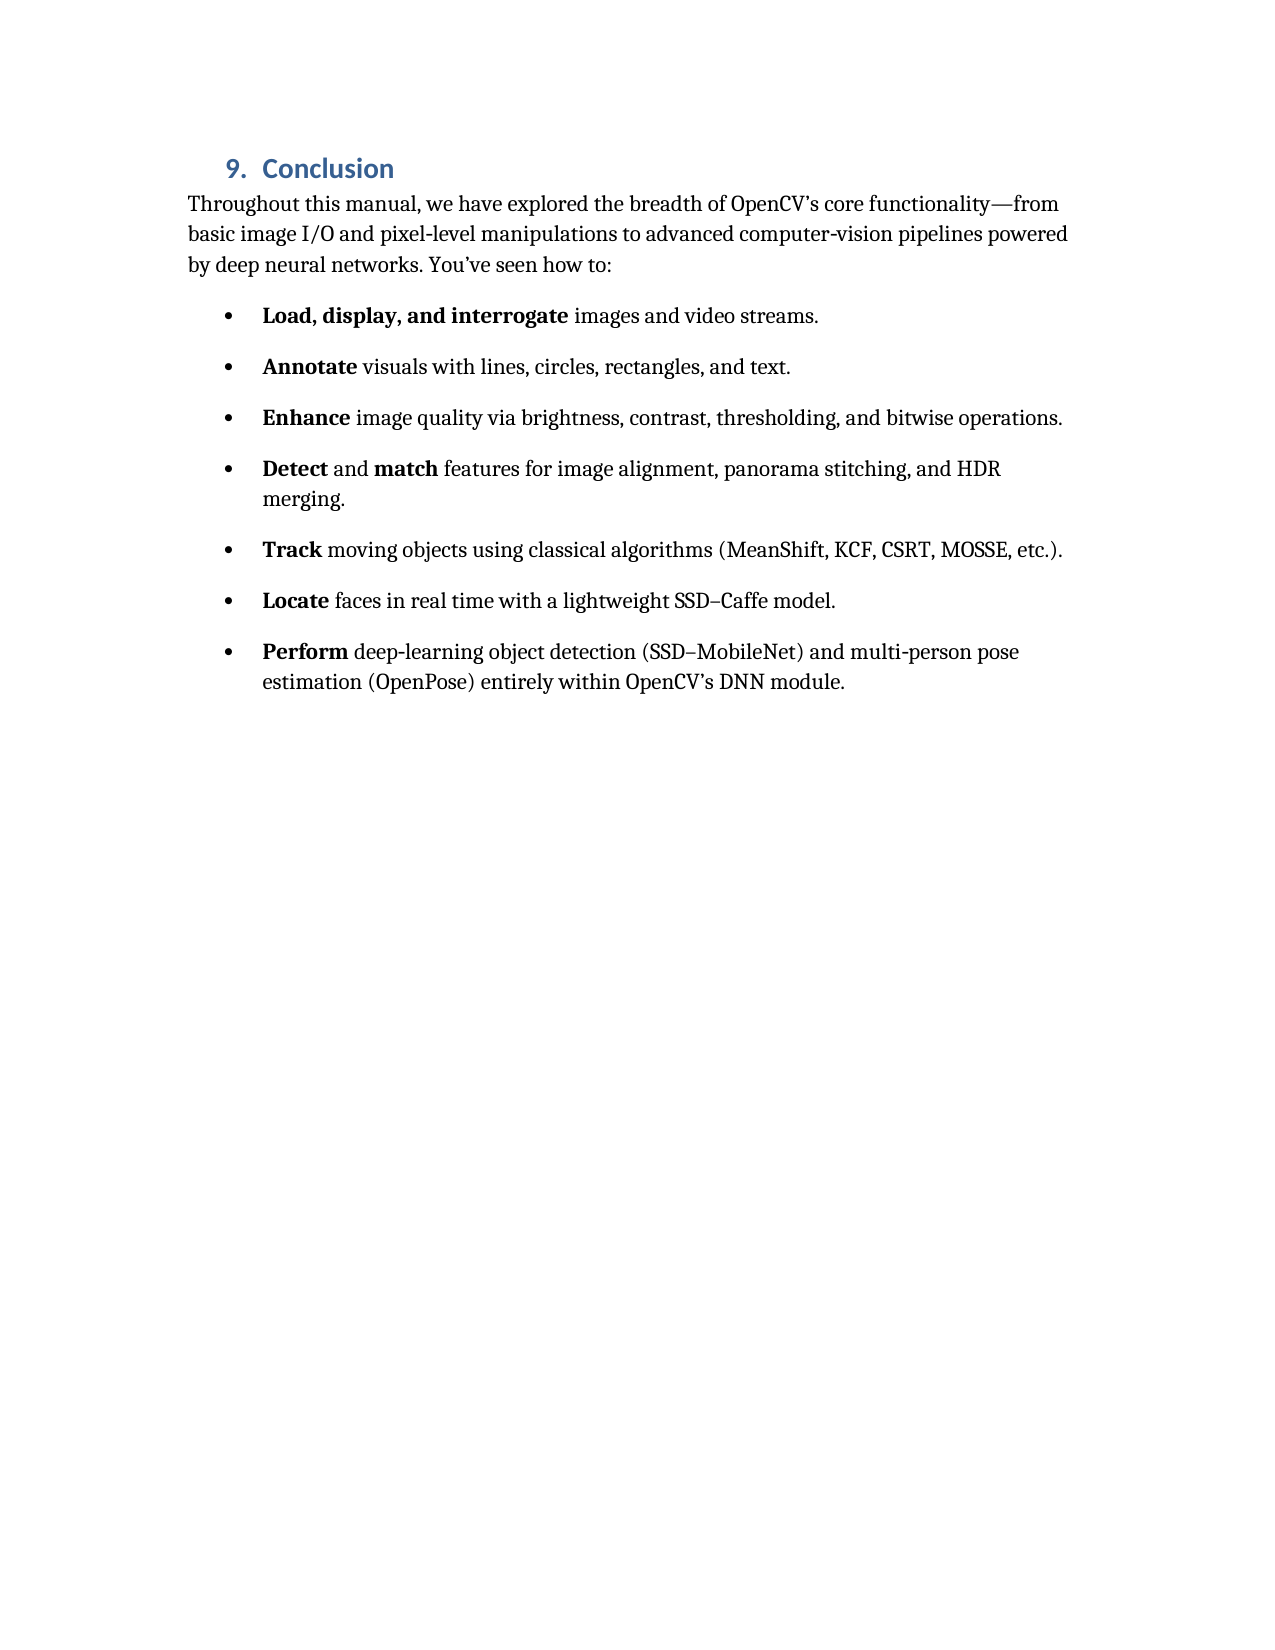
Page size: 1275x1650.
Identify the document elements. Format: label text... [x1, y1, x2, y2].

list Detect and match features for image alignment, panorama stitching, and HDR merging. [225, 456, 1087, 512]
list Annotate visuals with lines, circles, rectangles, and text. [225, 353, 1087, 380]
list Load, display, and interrogate images and video streams. [225, 302, 1087, 329]
list Track moving objects using classical algorithms (MeanShift, KCF, CSRT, MOSSE, etc.). [225, 537, 1087, 563]
list Locate faces in real time with a lightweight SSD–Caffe model. [225, 588, 1087, 614]
subtitle Conclusion [225, 150, 1087, 186]
list Enhance image quality via brightness, contrast, thresholding, and bitwise operations. [225, 404, 1087, 431]
list Perform deep‐learning object detection (SSD–MobileNet) and multi‐person pose estimation (OpenPose) entirely within OpenCV’s DNN module. [225, 639, 1087, 695]
text Throughout this manual, we have explored the breadth of OpenCV’s core functionality—from basic image I/O and pixel‐level manipulations to advanced computer‐vision pipelines powered by deep neural networks. You’ve seen how to: [187, 191, 1087, 278]
